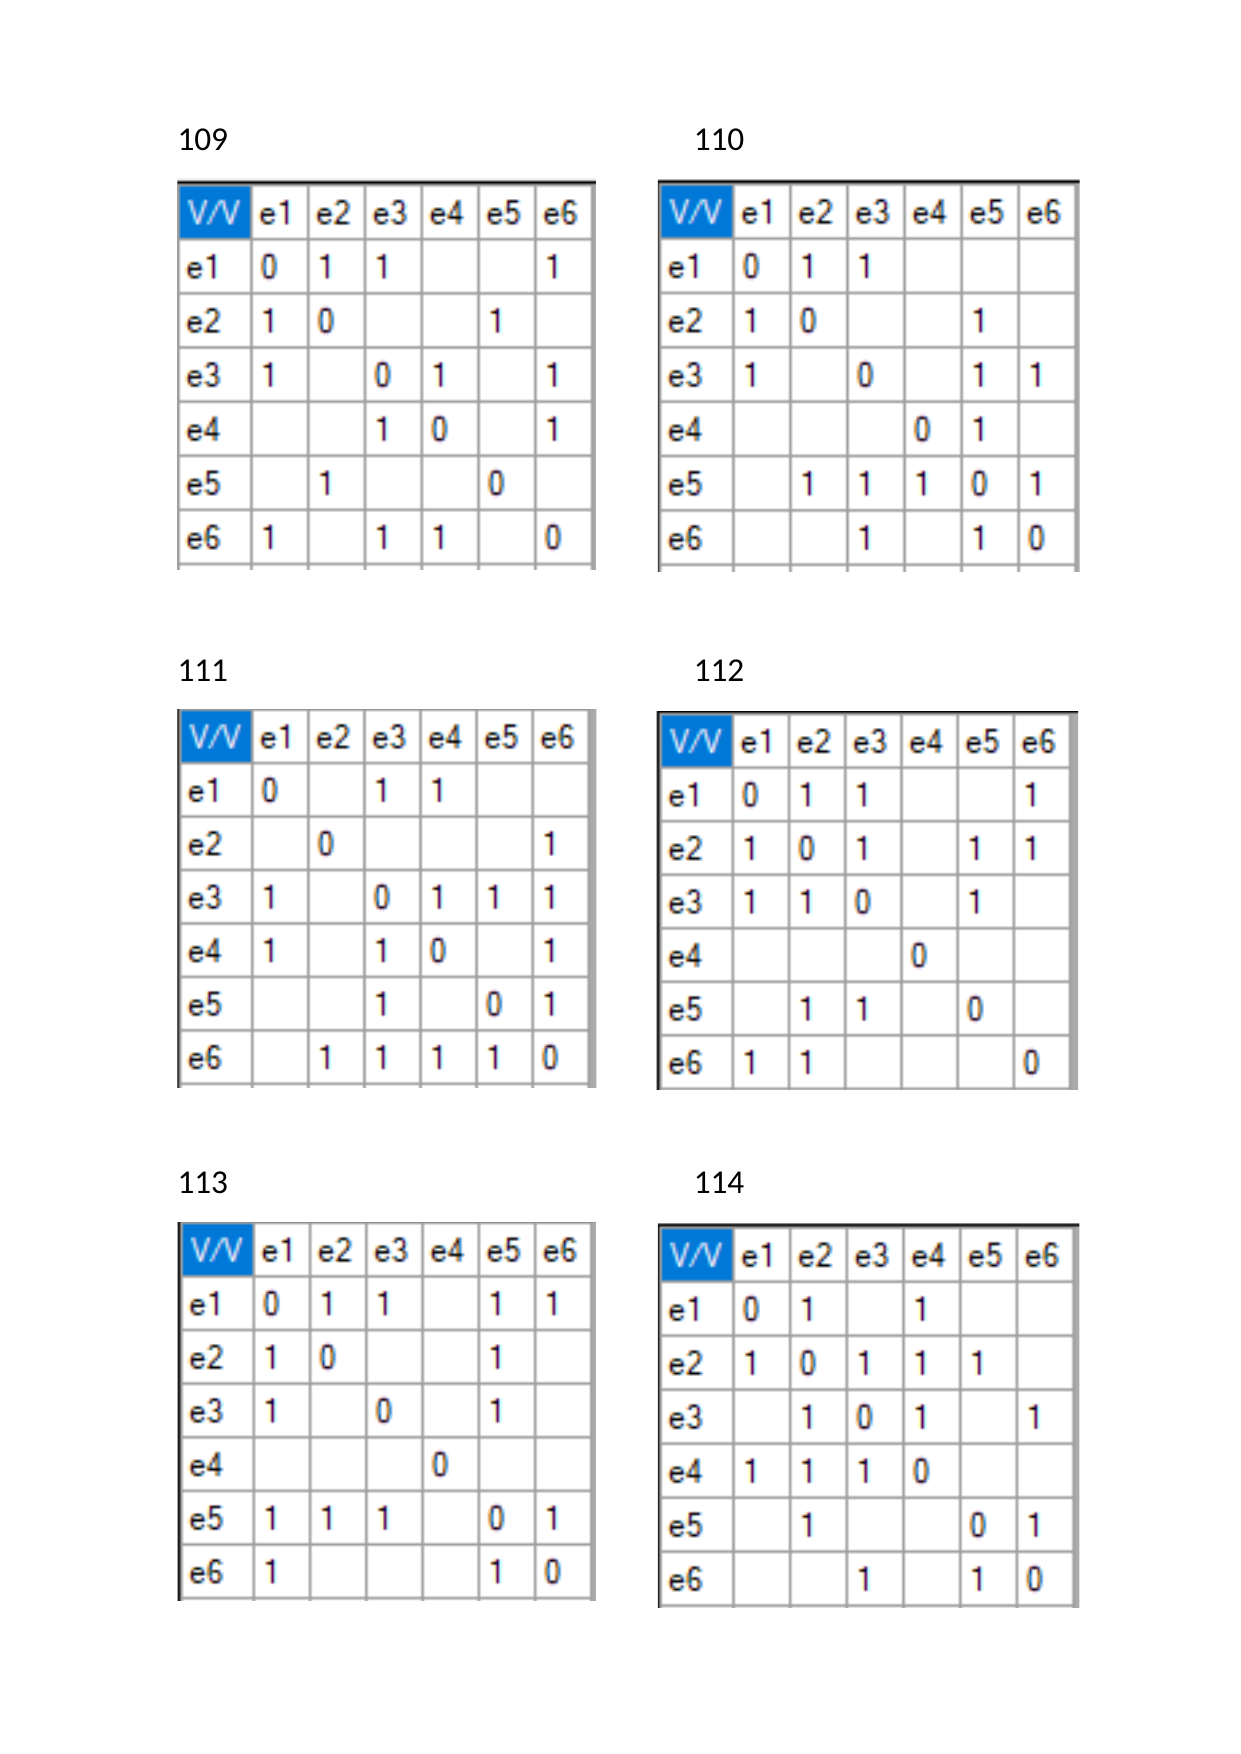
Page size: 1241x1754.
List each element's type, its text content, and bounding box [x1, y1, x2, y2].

picture [177, 178, 596, 570]
picture [177, 1222, 596, 1601]
picture [657, 179, 1080, 572]
picture [656, 711, 1079, 1090]
text 111 112 [177, 649, 1152, 689]
text 113 114 [177, 1162, 1152, 1202]
picture [177, 709, 597, 1088]
picture [657, 1223, 1080, 1608]
text 109 110 [177, 118, 1152, 159]
